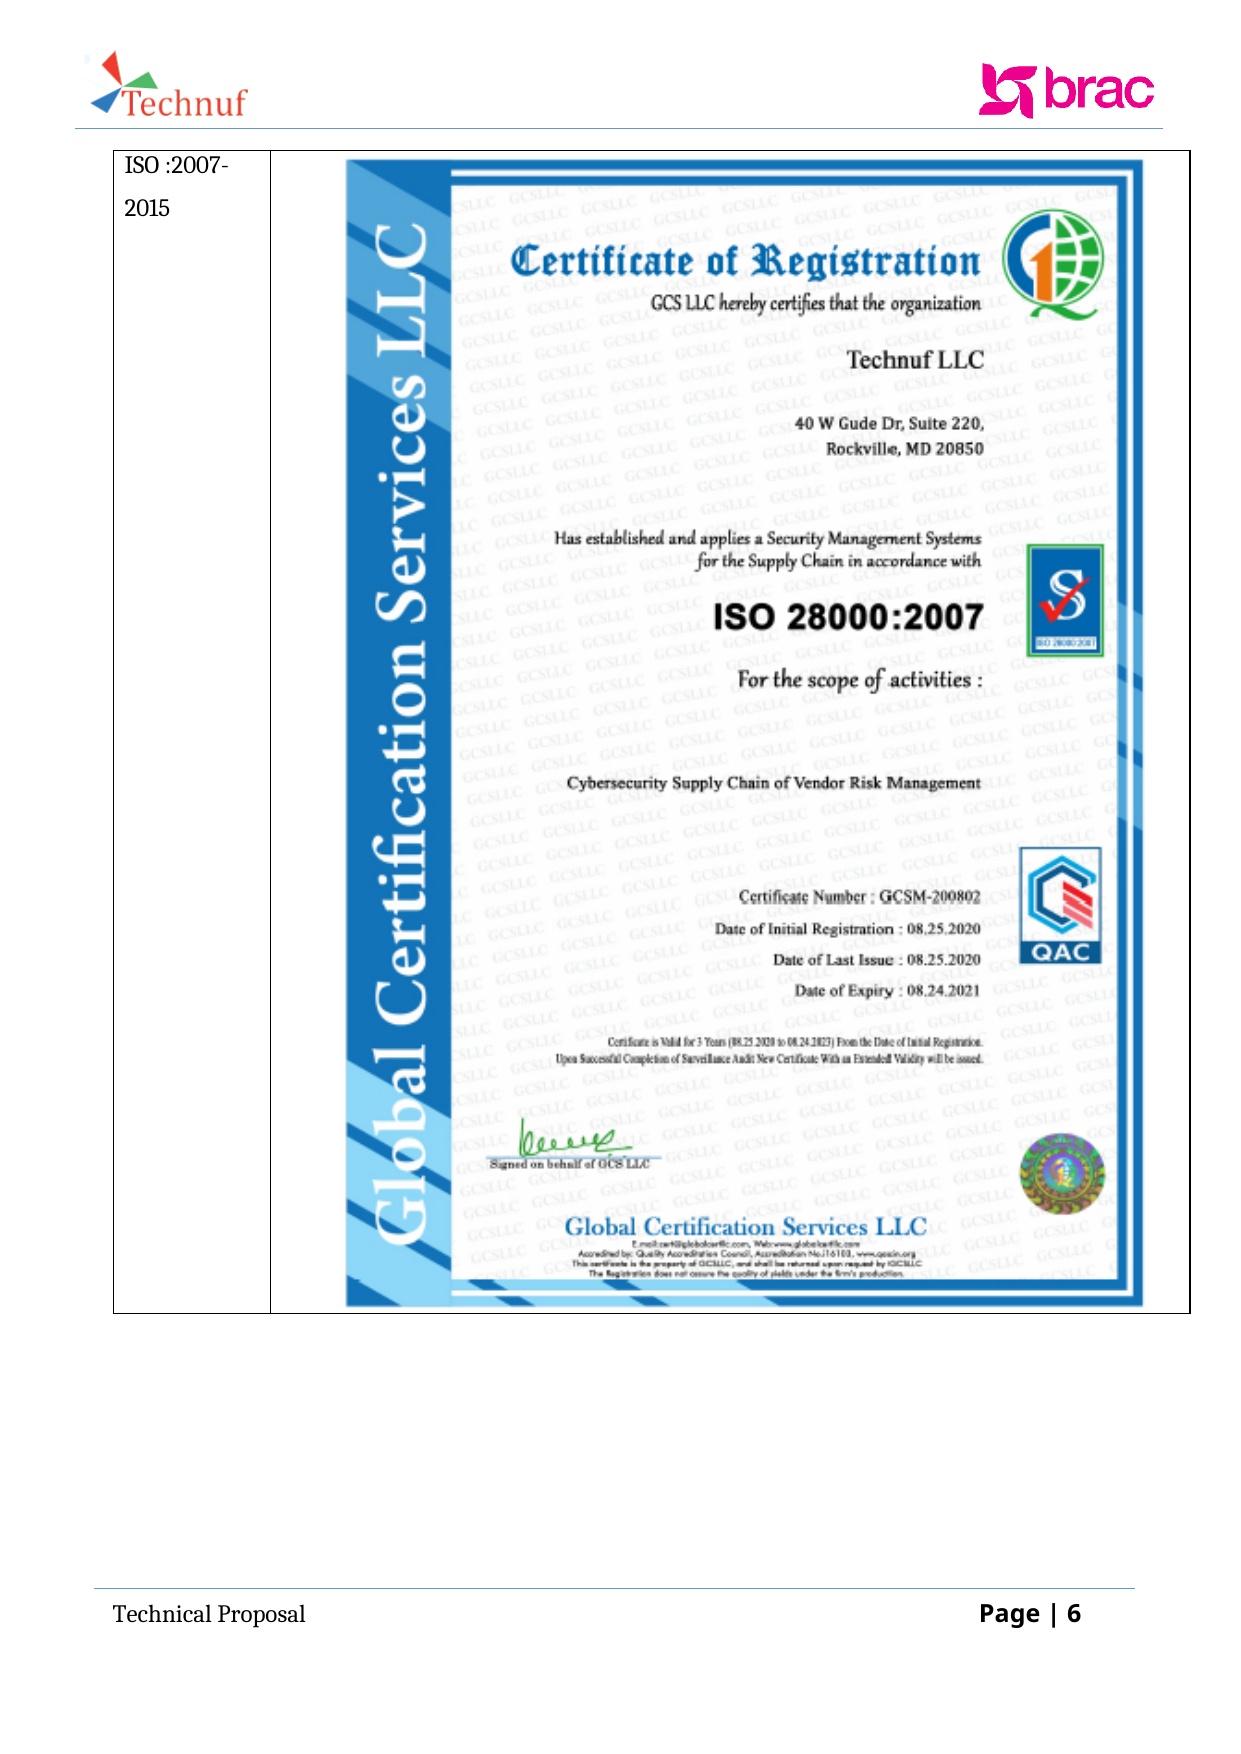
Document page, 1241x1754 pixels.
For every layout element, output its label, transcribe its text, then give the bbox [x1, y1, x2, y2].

table_header [271, 151, 1189, 1313]
picture [84, 49, 255, 120]
picture [337, 152, 1155, 1313]
picture [977, 58, 1156, 121]
table_header ISO :2007-2015 [114, 151, 270, 1313]
